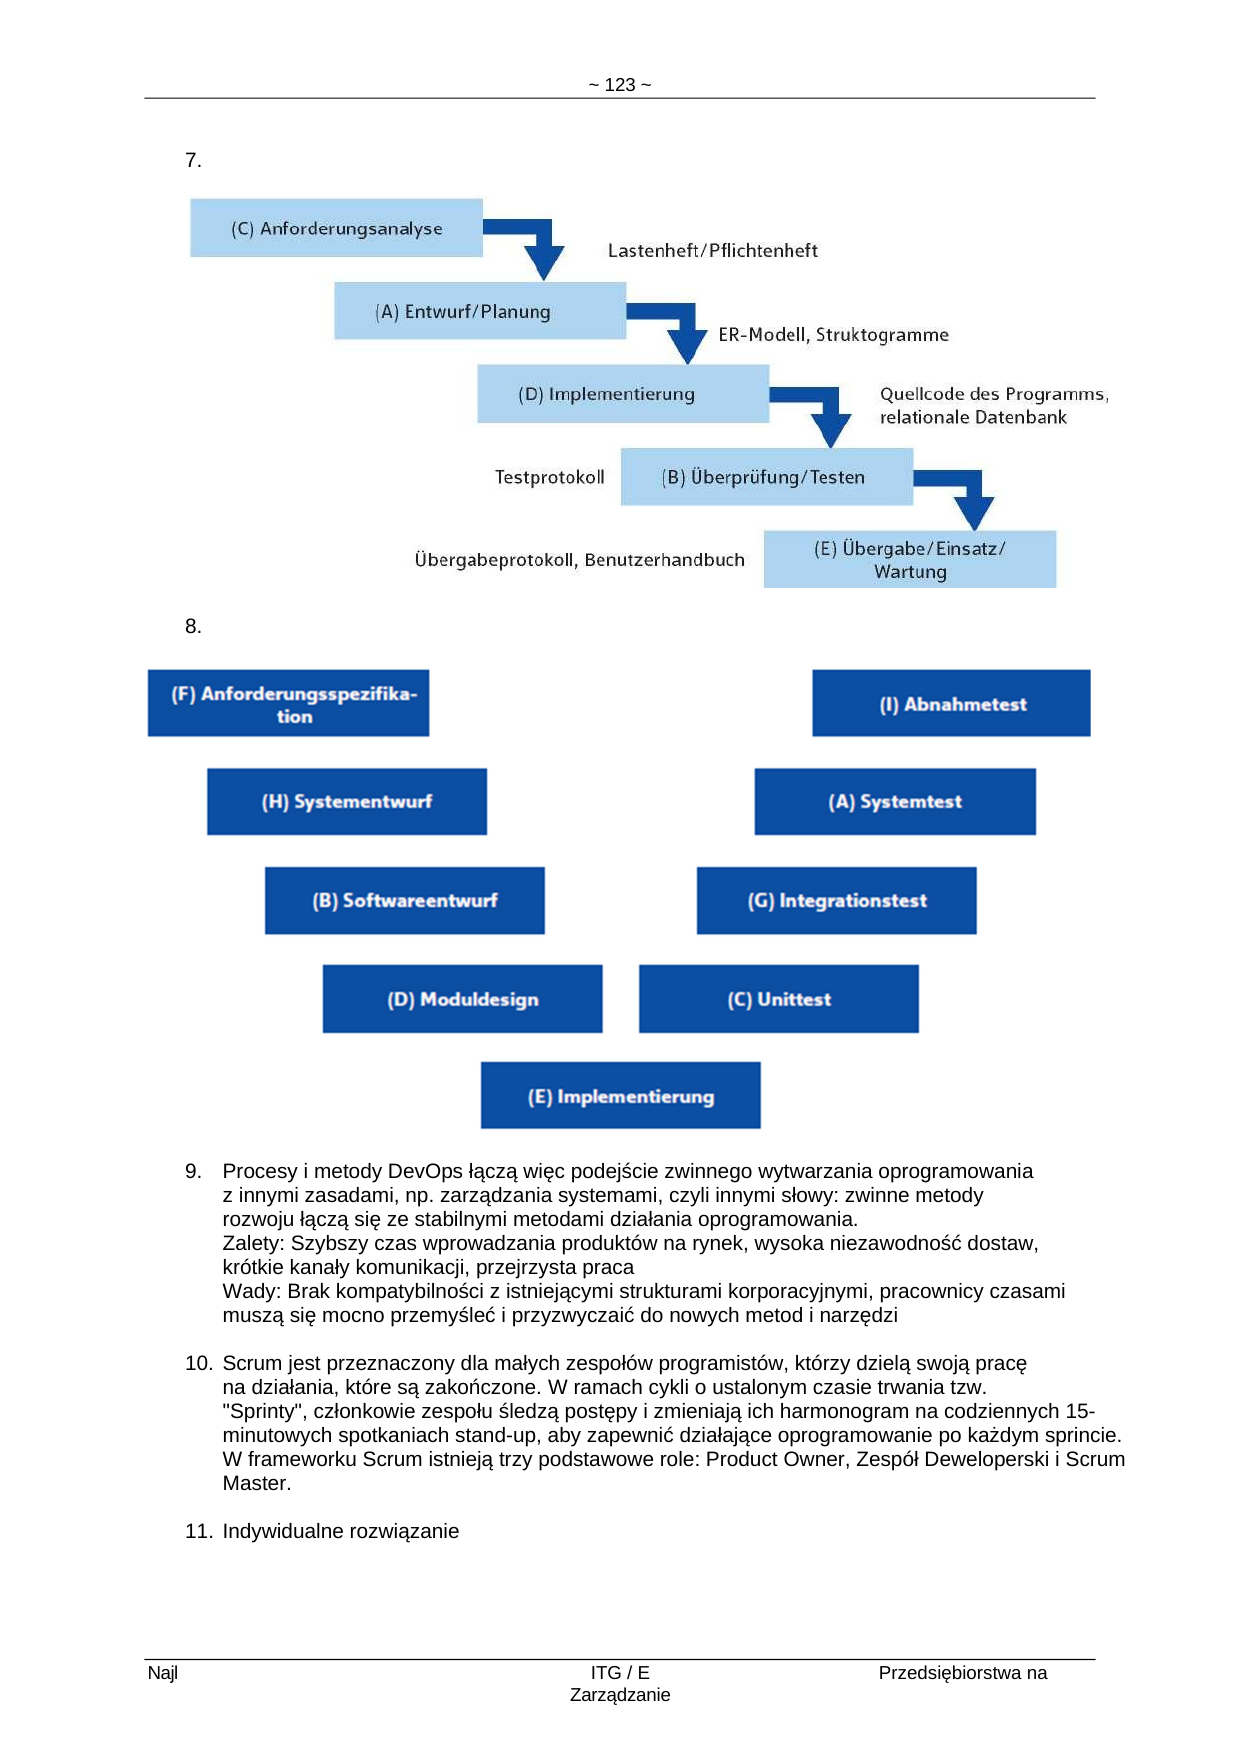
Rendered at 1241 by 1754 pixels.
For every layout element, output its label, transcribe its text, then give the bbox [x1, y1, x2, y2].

picture [147, 661, 1091, 1135]
list Scrum jest przeznaczony dla małych zespołów programistów, którzy dzielą swoją pracę na działania, które są zakończone. W ramach cykli o ustalonym czasie trwania tzw. [185, 1351, 1038, 1399]
list Indywidualne rozwiązanie [185, 1518, 1138, 1542]
list Procesy i metody DevOps łączą więc podejście zwinnego wytwarzania oprogramowania z innymi zasadami, np. zarządzania systemami, czyli innymi słowy: zwinne metody rozwoju łączą się ze stabilnymi metodami działania oprogramowania. [185, 1159, 1035, 1231]
text Zalety: Szybszy czas wprowadzania produktów na rynek, wysoka niezawodność dostaw, krótkie kanały komunikacji, przejrzysta praca [222, 1231, 1082, 1279]
text Wady: Brak kompatybilności z istniejącymi strukturami korporacyjnymi, pracownicy czasami muszą się mocno przemyśleć i przyzwyczaić do nowych metod i narzędzi [222, 1279, 1082, 1327]
picture [187, 195, 1108, 588]
text "Sprinty", członkowie zespołu śledzą postępy i zmieniają ich harmonogram na codziennych 15-minutowych spotkaniach stand-up, aby zapewnić działające oprogramowanie po każdym sprincie. W frameworku Scrum istnieją trzy podstawowe role: Product Owner, Zespół Deweloperski i Scrum Master. [222, 1399, 1138, 1495]
